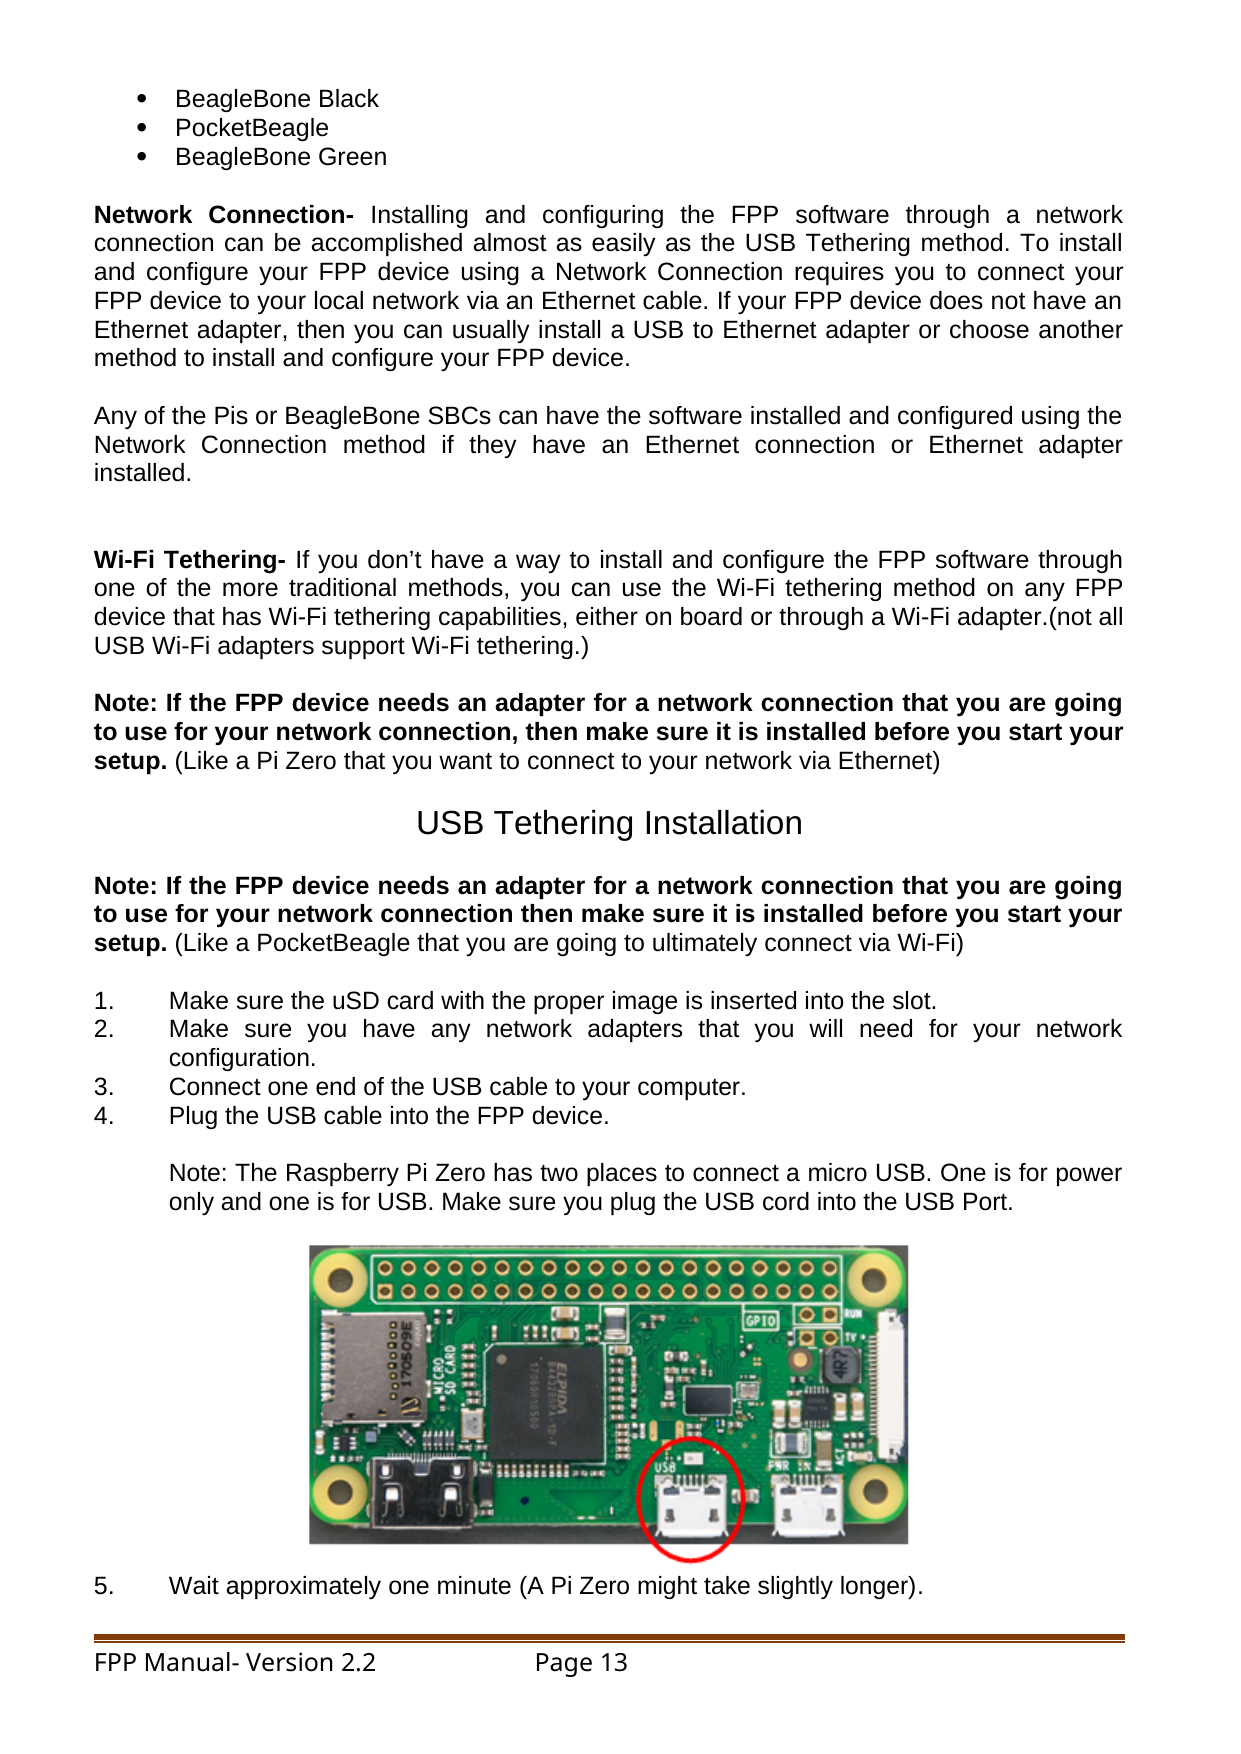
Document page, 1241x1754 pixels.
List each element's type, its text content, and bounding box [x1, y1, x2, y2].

text Network Connection- Installing and configuring the FPP software through a network connection can be accomplished almost as easily as the USB Tethering method. To install and configure your FPP device using a Network Connection requires you to connect your FPP device to your local network via an Ethernet cable. If your FPP device does not have an Ethernet adapter, then you can usually install a USB to Ethernet adapter or choose another method to install and configure your FPP device. [94, 200, 1125, 372]
list Plug the USB cable into the FPP device. [94, 1101, 1125, 1129]
text Wi-Fi Tethering- If you don’t have a way to install and configure the FPP software through one of the more traditional methods, you can use the Wi-Fi tethering method on any FPP device that has Wi-Fi tethering capabilities, either on board or through a Wi-Fi adapter.(not all USB Wi-Fi adapters support Wi-Fi tethering.) [94, 545, 1125, 660]
picture [309, 1244, 910, 1571]
list Wait approximately one minute (A Pi Zero might take slightly longer). [94, 1571, 1125, 1600]
text Any of the Pis or BeagleBone SBCs can have the software installed and configured using the Network Connection method if they have an Ethernet connection or Ethernet adapter installed. [94, 401, 1125, 487]
list BeagleBone Black [137, 84, 1125, 113]
text Note: If the FPP device needs an adapter for a network connection that you are going to use for your network connection then make sure it is installed before you start your setup. (Like a PocketBeagle that you are going to ultimately connect via Wi-Fi) [94, 871, 1125, 957]
list Connect one end of the USB cable to your computer. [94, 1072, 1125, 1101]
subtitle USB Tethering Installation [94, 803, 1125, 842]
list BeagleBone Green [137, 142, 1125, 171]
list Make sure you have any network adapters that you will need for your network configuration. [94, 1014, 1125, 1072]
list Note: The Raspberry Pi Zero has two places to connect a micro USB. One is for power only and one is for USB. Make sure you plug the USB cord into the USB Port. [169, 1158, 1125, 1216]
list PocketBeagle [137, 113, 1125, 142]
list Make sure the uSD card with the proper image is inserted into the slot. [94, 986, 1125, 1014]
text Note: If the FPP device needs an adapter for a network connection that you are going to use for your network connection, then make sure it is installed before you start your setup. (Like a Pi Zero that you want to connect to your network via Ethernet) [94, 688, 1125, 775]
